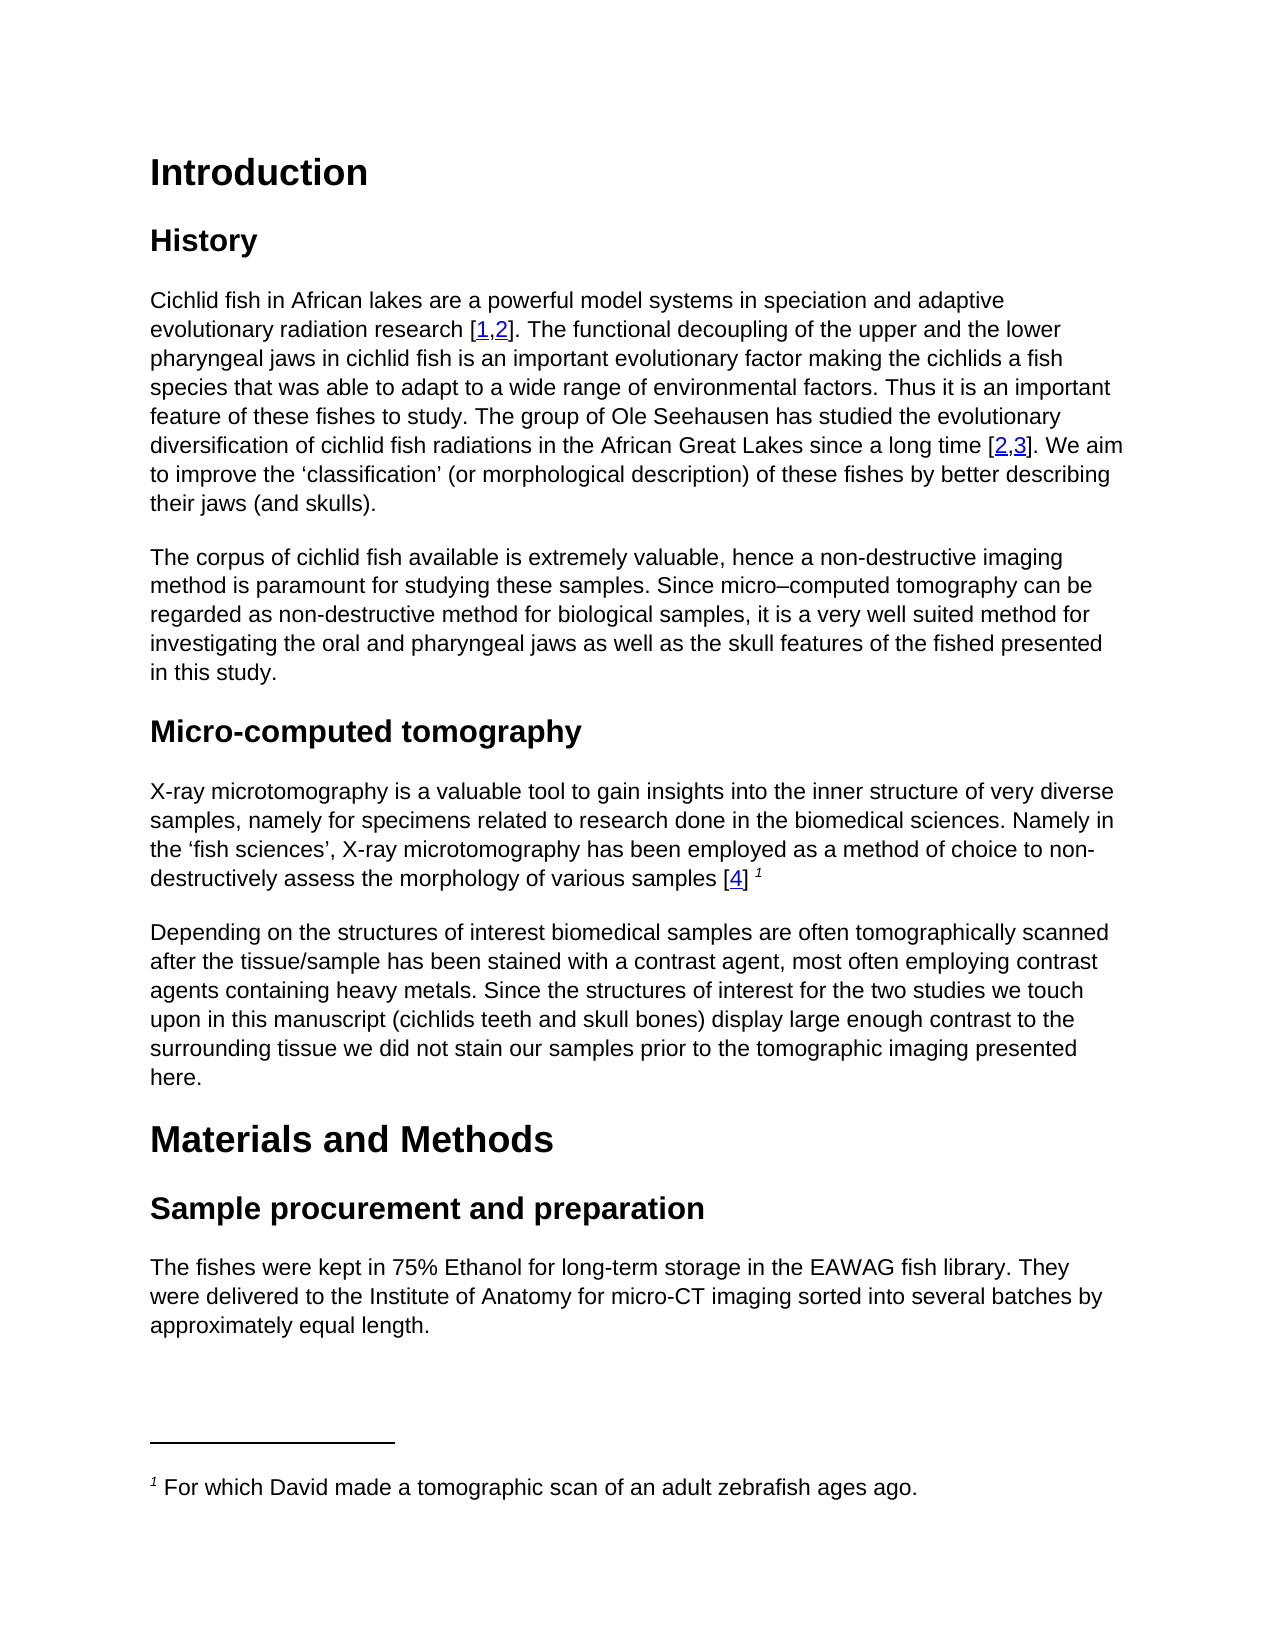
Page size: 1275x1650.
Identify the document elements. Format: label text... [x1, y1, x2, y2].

subtitle Materials and Methods [150, 1117, 1125, 1161]
text The fishes were kept in 75% Ethanol for long-term storage in the EAWAG fish library. They were delivered to the Institute of Anatomy for micro-CT imaging sorted into several batches by approximately equal length. [150, 1254, 1125, 1338]
subtitle History [150, 222, 1125, 258]
text X-ray microtomography is a valuable tool to gain insights into the inner structure of very diverse samples, namely for specimens related to research done in the biomedical sciences. Namely in the ‘fish sciences’, X-ray microtomography has been employed as a method of choice to non-destructively assess the morphology of various samples [4] [150, 778, 1125, 891]
subtitle Micro-computed tomography [150, 713, 1125, 749]
text Depending on the structures of interest biomedical samples are often tomographically scanned after the tissue/sample has been stained with a contrast agent, most often employing contrast agents containing heavy metals. Since the structures of interest for the two studies we touch upon in this manuscript (cichlids teeth and skull bones) display large enough contrast to the surrounding tissue we did not stain our samples prior to the tomographic imaging presented here. [150, 919, 1125, 1090]
text Cichlid fish in African lakes are a powerful model systems in speciation and adaptive evolutionary radiation research [1,2]. The functional decoupling of the upper and the lower pharyngeal jaws in cichlid fish is an important evolutionary factor making the cichlids a fish species that was able to adapt to a wide range of environmental factors. Thus it is an important feature of these fishes to study. The group of Ole Seehausen has studied the evolutionary diversification of cichlid fish radiations in the African Great Lakes since a long time [2,3]. We aim to improve the ‘classification’ (or morphological description) of these fishes by better describing their jaws (and skulls). [150, 287, 1125, 516]
subtitle Introduction [150, 150, 1125, 193]
text The corpus of cichlid fish available is extremely valuable, hence a non-destructive imaging method is paramount for studying these samples. Since micro–computed tomography can be regarded as non-destructive method for biological samples, it is a very well suited method for investigating the oral and pharyngeal jaws as well as the skull features of the fished presented in this study. [150, 543, 1125, 686]
subtitle Sample procurement and preparation [150, 1190, 1125, 1226]
